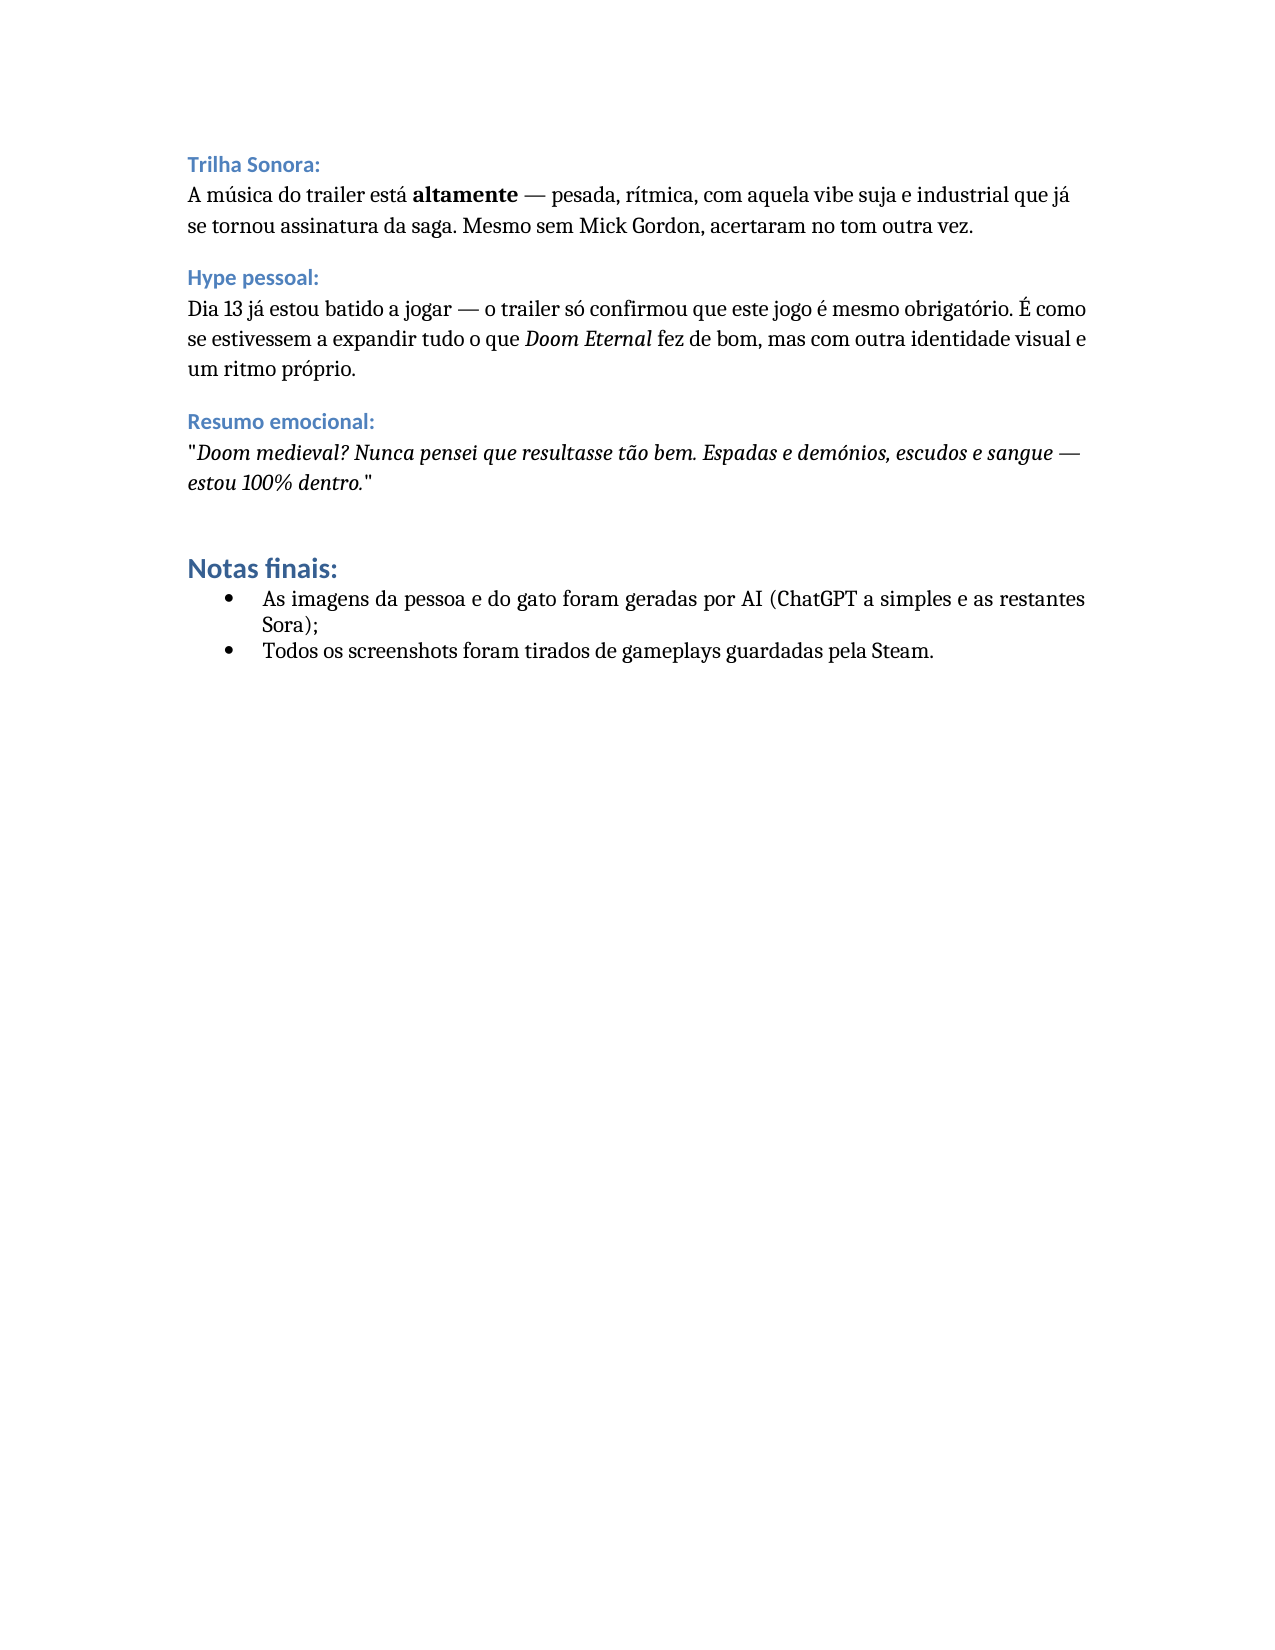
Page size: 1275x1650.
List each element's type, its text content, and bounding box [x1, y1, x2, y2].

text Dia 13 já estou batido a jogar — o trailer só confirmou que este jogo é mesmo obrigatório. É como se estivessem a expandir tudo o que Doom Eternal fez de bom, mas com outra identidade visual e um ritmo próprio. [187, 296, 1087, 382]
subtitle Trilha Sonora: [187, 150, 1087, 178]
subtitle Resumo emocional: [187, 407, 1087, 435]
subtitle Hype pessoal: [187, 263, 1087, 291]
list Todos os screenshots foram tirados de gameplays guardadas pela Steam. [225, 638, 1087, 664]
list As imagens da pessoa e do gato foram geradas por AI (ChatGPT a simples e as restantes Sora); [225, 585, 1087, 638]
text "Doom medieval? Nunca pensei que resultasse tão bem. Espadas e demónios, escudos e sangue — estou 100% dentro." [187, 439, 1087, 496]
text A música do trailer está altamente — pesada, rítmica, com aquela vibe suja e industrial que já se tornou assinatura da saga. Mesmo sem Mick Gordon, acertaram no tom outra vez. [187, 182, 1087, 239]
subtitle Notas finais: [187, 550, 1087, 585]
